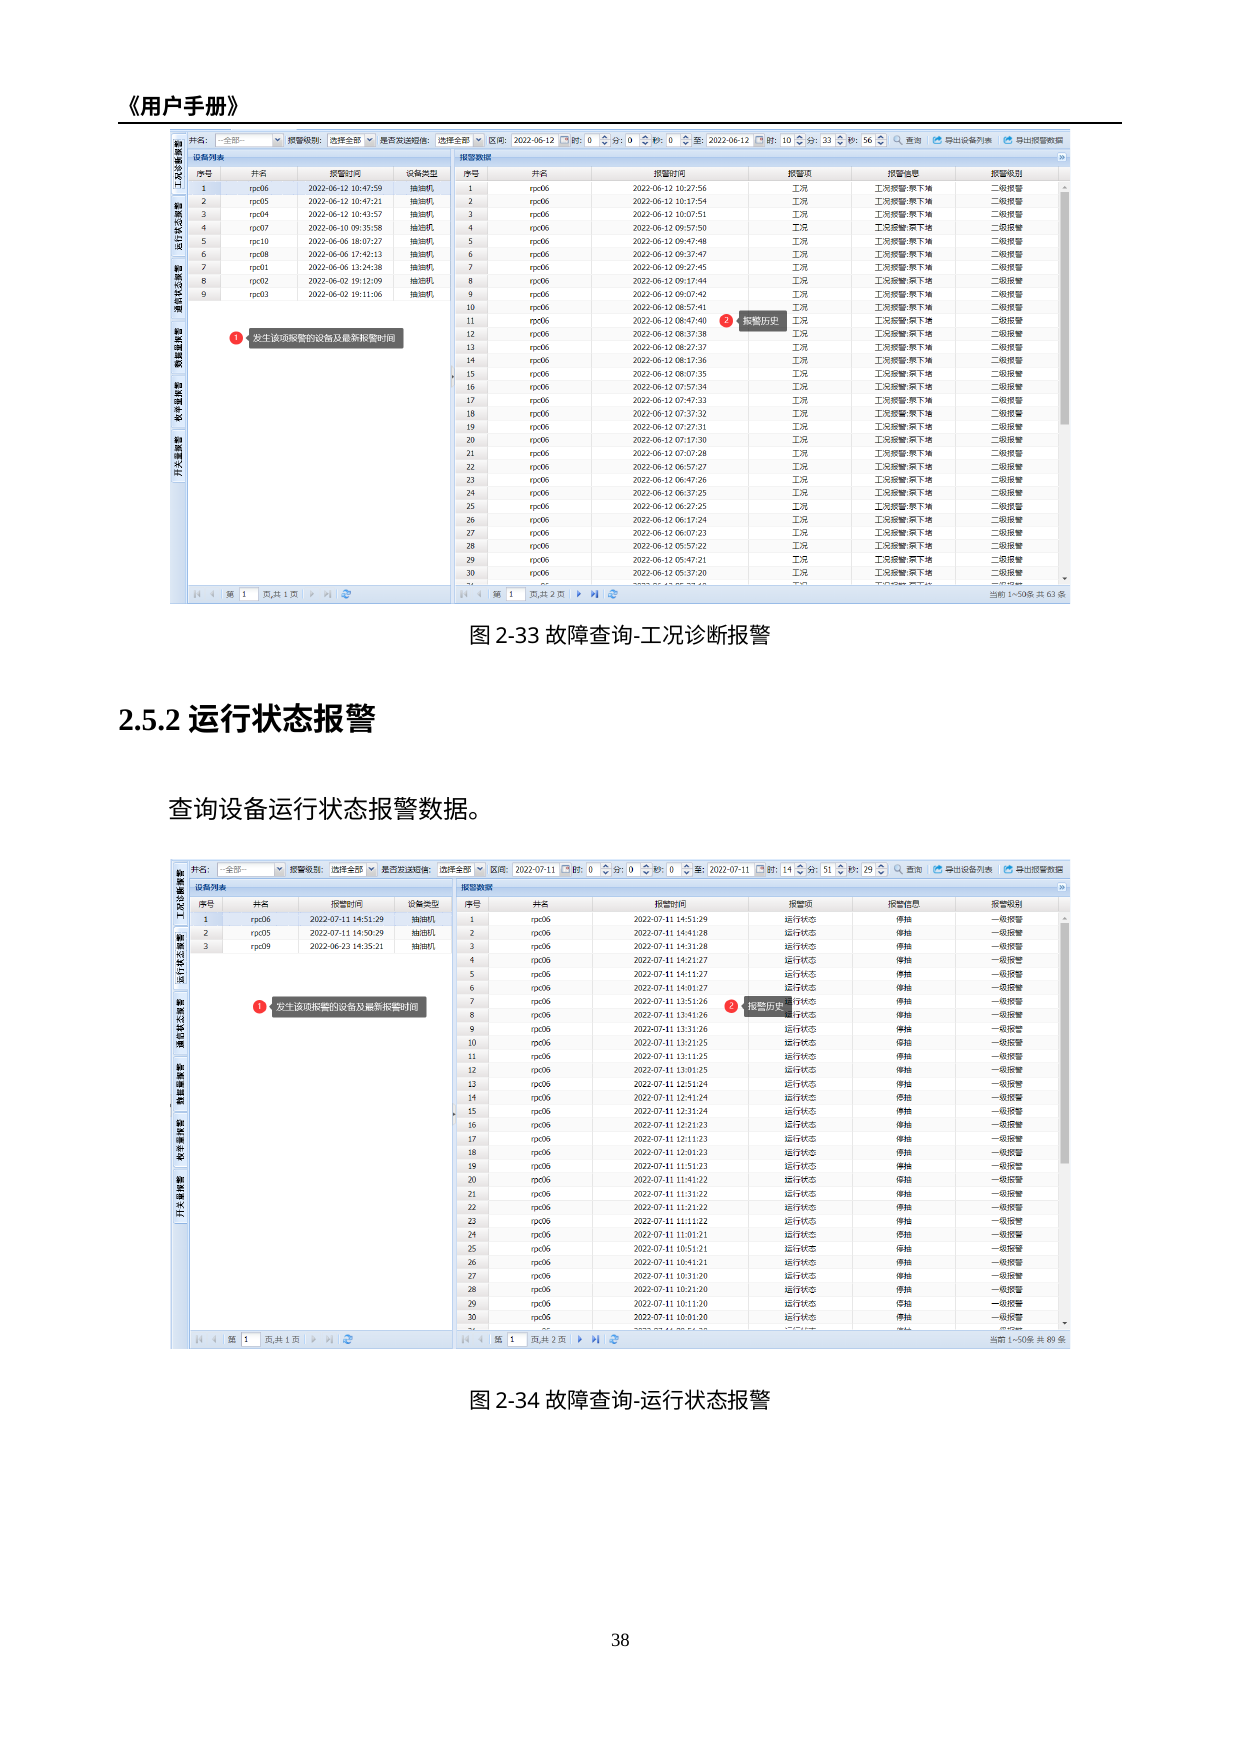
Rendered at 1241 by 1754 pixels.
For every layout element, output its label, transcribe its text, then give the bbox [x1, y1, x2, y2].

subtitle 2.5.2 运行状态报警 [118, 683, 1122, 751]
picture [170, 129, 1071, 604]
picture [170, 859, 1071, 1349]
text 查询设备运行状态报警数据。 [118, 774, 1122, 842]
text 图2-34 故障查询-运行状态报警 [118, 1382, 1122, 1416]
text 图2-33 故障查询-工况诊断报警 [118, 617, 1122, 651]
